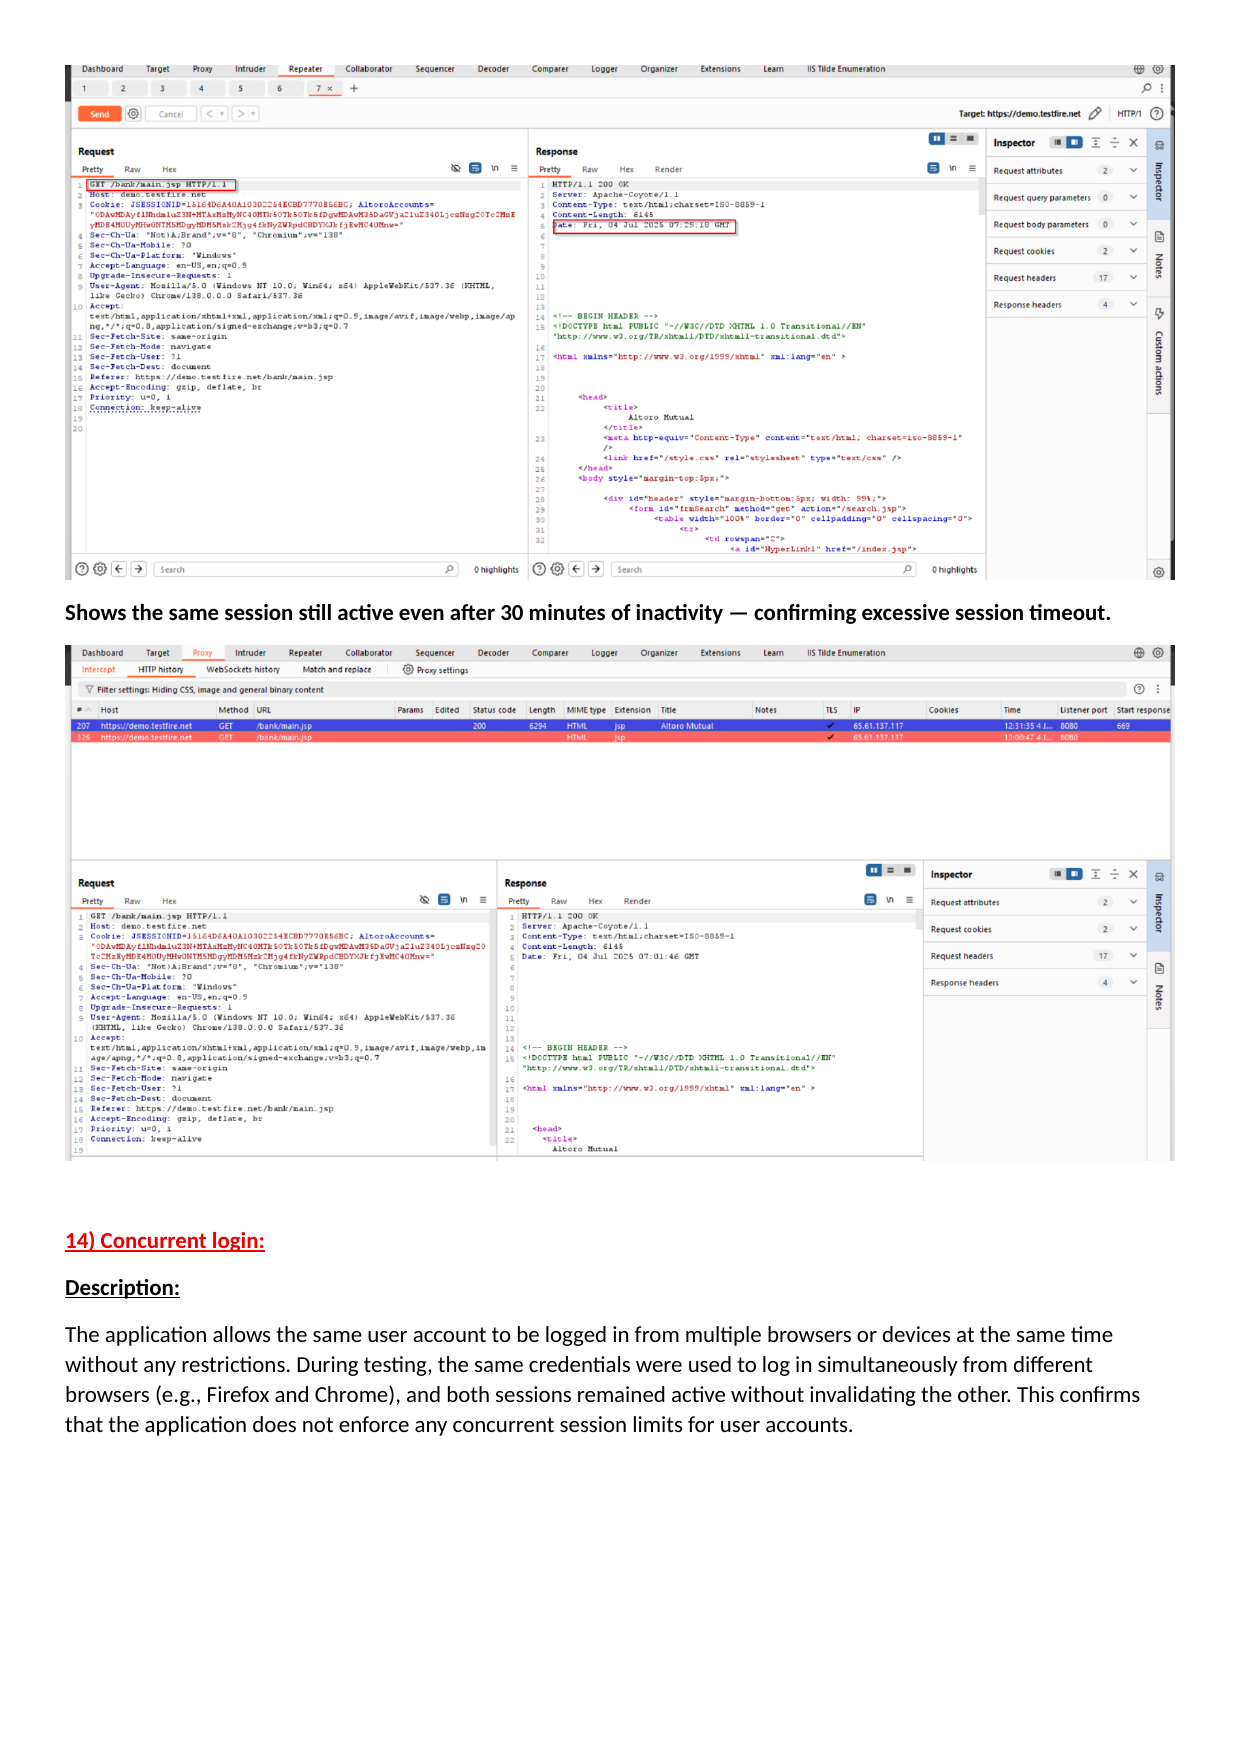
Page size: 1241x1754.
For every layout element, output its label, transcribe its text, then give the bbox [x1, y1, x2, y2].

picture [65, 65, 1175, 580]
text Description: [65, 1273, 1175, 1301]
text Shows the same session still active even after 30 minutes of inactivity — confirming excessive session timeout. [65, 598, 1175, 626]
text 14) Concurrent login: [65, 1226, 1175, 1254]
picture [65, 645, 1175, 1161]
text The application allows the same user account to be logged in from multiple browsers or devices at the same time without any restrictions. During testing, the same credentials were used to log in simultaneously from different browsers (e.g., Firefox and Chrome), and both sessions remained active without invalidating the other. This confirms that the application does not enforce any concurrent session limits for user accounts. [65, 1320, 1175, 1438]
